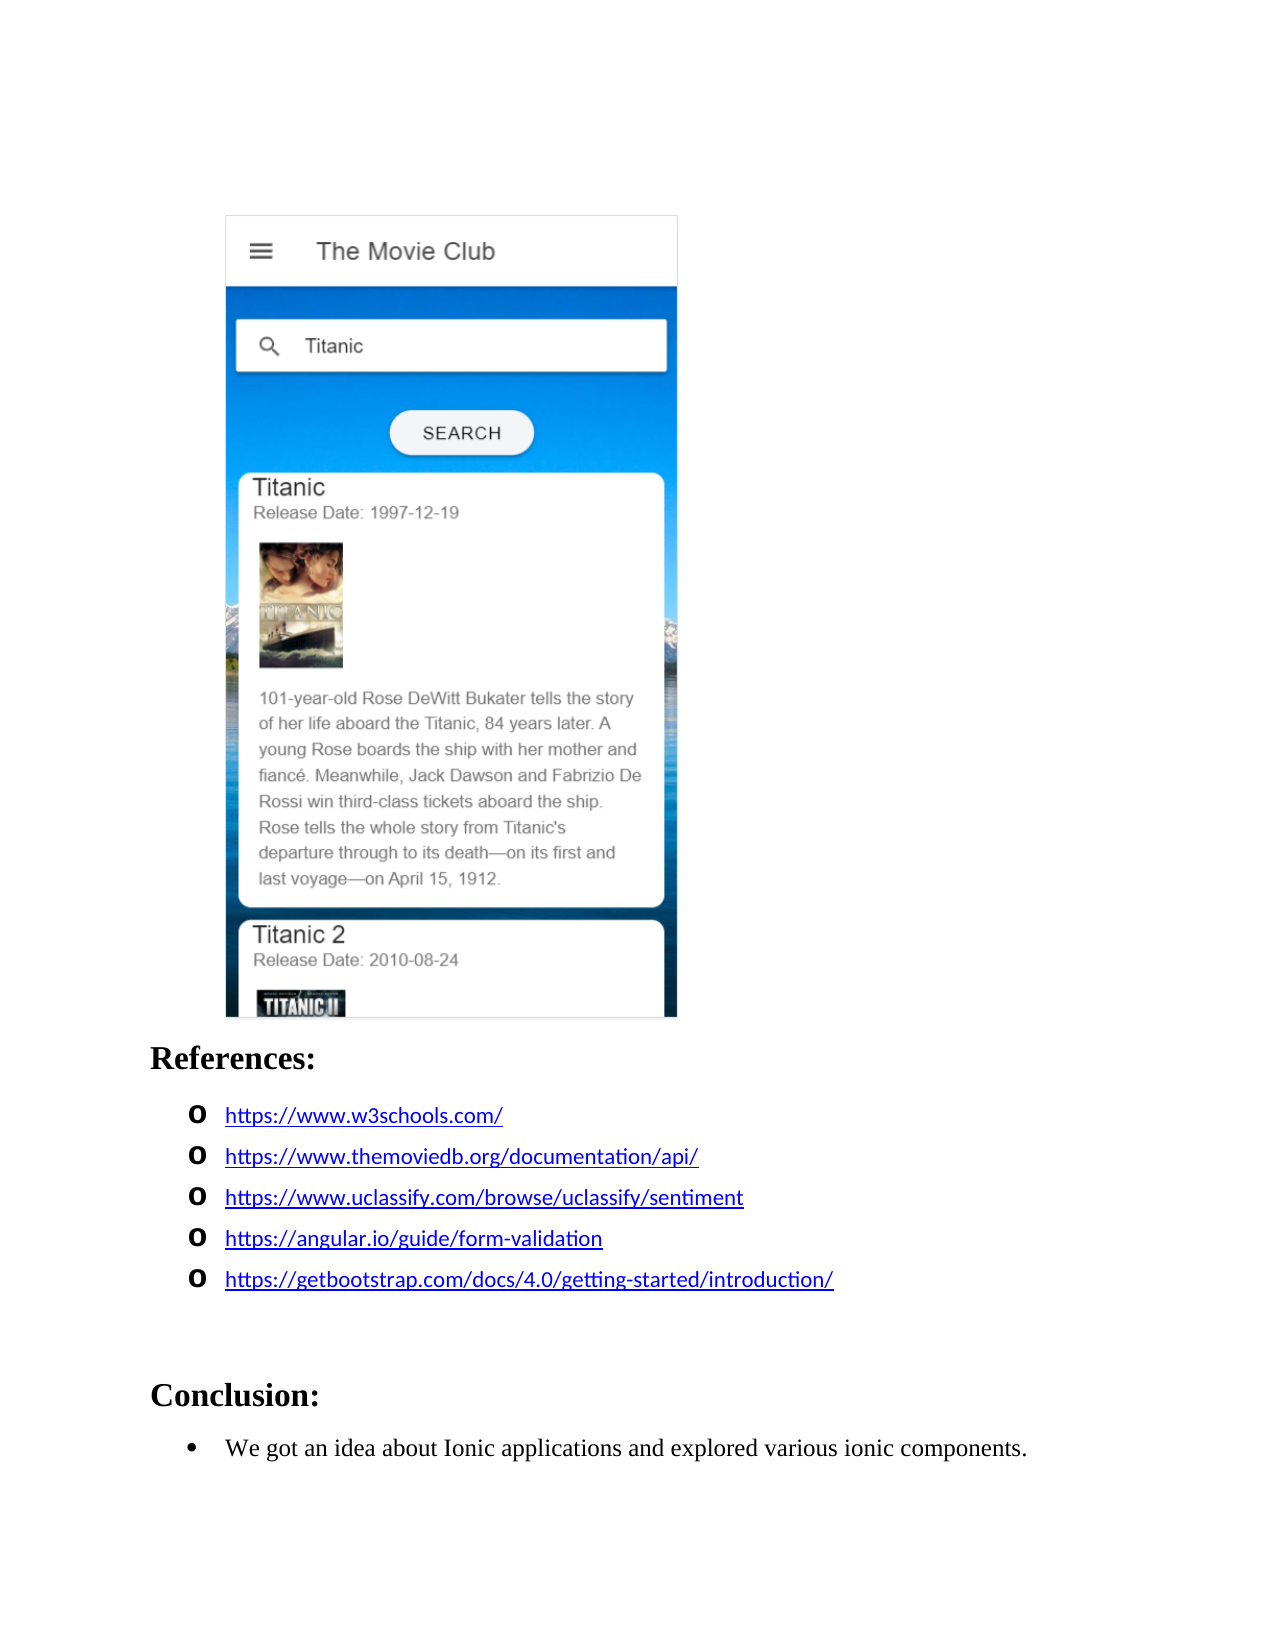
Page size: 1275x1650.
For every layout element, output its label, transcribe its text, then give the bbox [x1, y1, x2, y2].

list We got an idea about Ionic applications and explored various ionic components. [187, 1433, 1125, 1462]
list https://getbootstrap.com/docs/4.0/getting-started/introduction/ [187, 1259, 1125, 1297]
text Conclusion: [150, 1375, 1125, 1413]
text References: [150, 1038, 1125, 1076]
list https://www.w3schools.com/ [187, 1096, 1125, 1134]
picture [225, 215, 679, 1020]
list https://angular.io/guide/form-validation [187, 1219, 1125, 1256]
list https://www.uclassify.com/browse/uclassify/sentiment [187, 1178, 1125, 1216]
list https://www.themoviedb.org/documentation/api/ [187, 1137, 1125, 1175]
